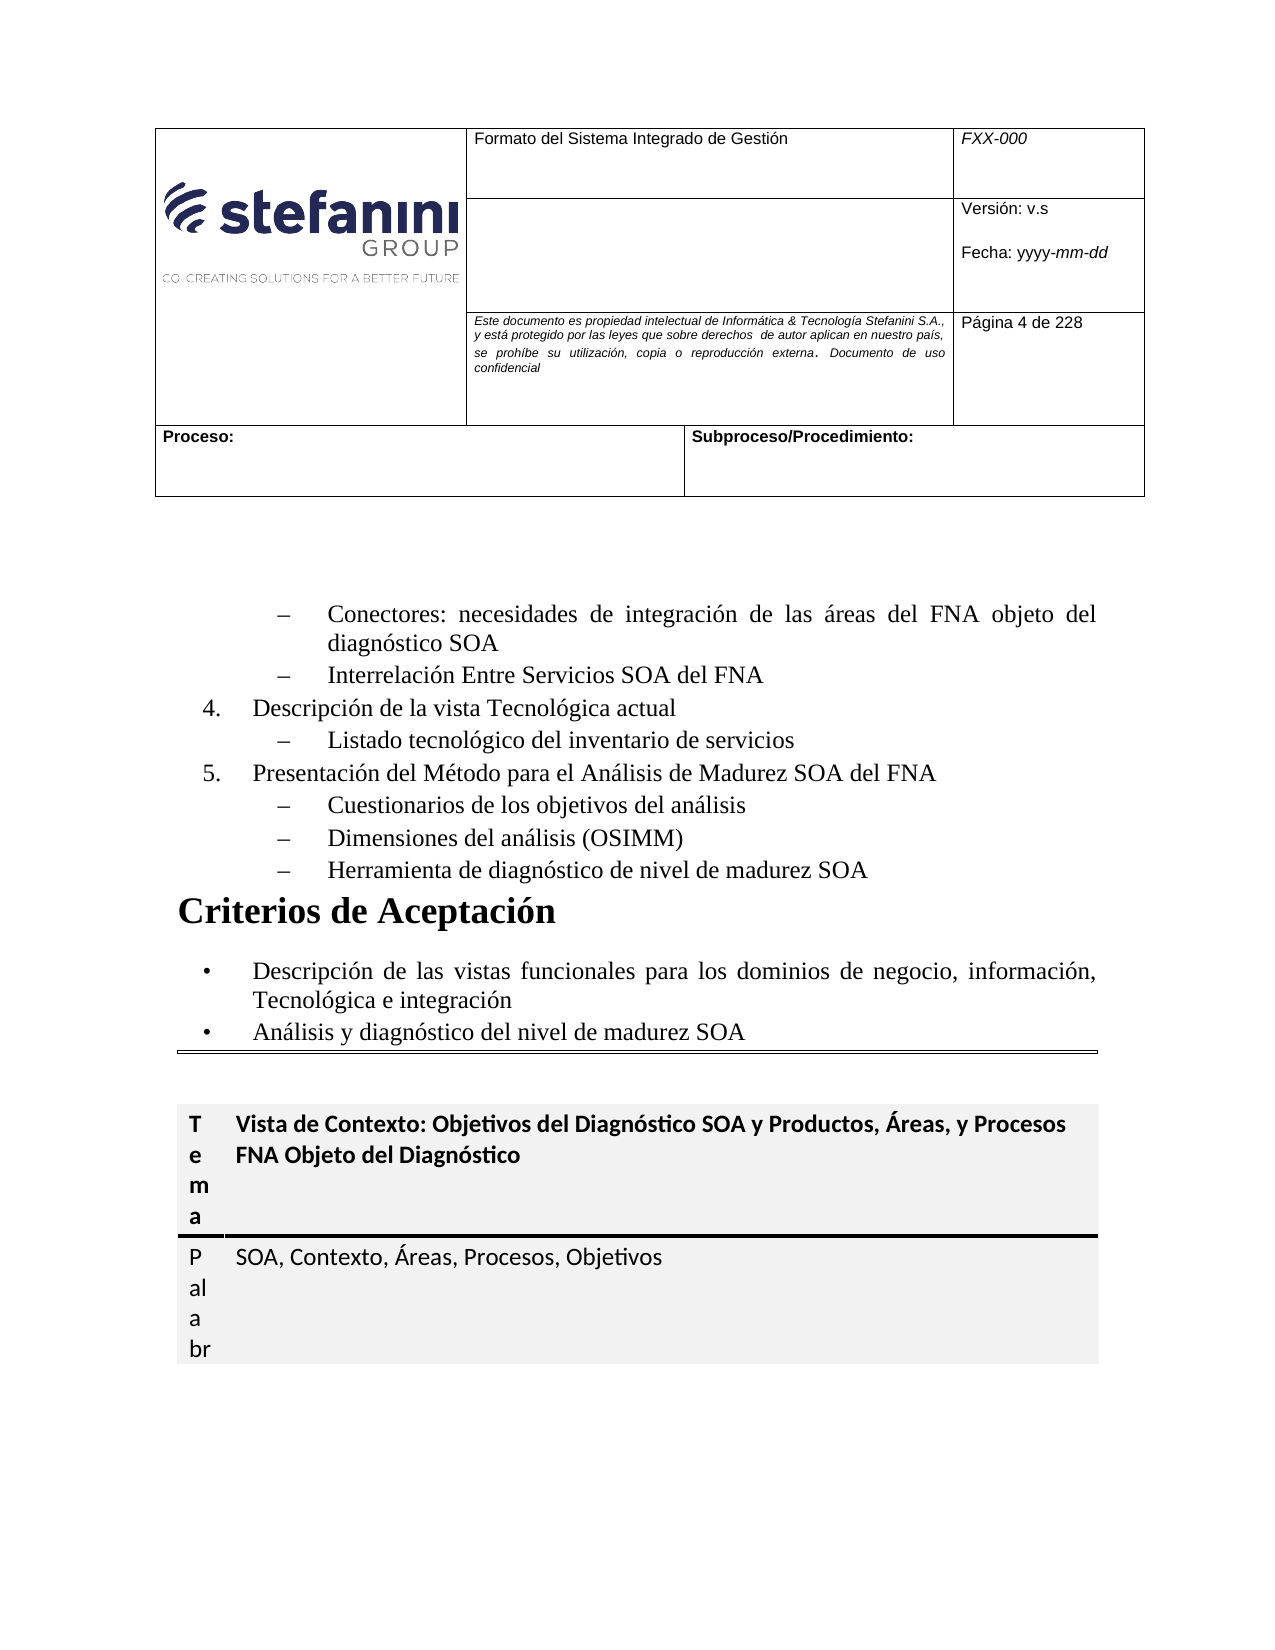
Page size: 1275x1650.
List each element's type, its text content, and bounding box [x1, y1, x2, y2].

table_header Tema [178, 1105, 224, 1234]
list Presentación del Método para el Análisis de Madurez SOA del FNA [202, 758, 1098, 787]
list Listado tecnológico del inventario de servicios [277, 726, 1098, 754]
list Análisis y diagnóstico del nivel de madurez SOA [202, 1017, 1098, 1046]
list Herramienta de diagnóstico de nivel de madurez SOA [277, 856, 1098, 884]
list Cuestionarios de los objetivos del análisis [277, 791, 1098, 819]
picture [162, 182, 460, 286]
list Descripción de la vista Tecnológica actual [202, 693, 1098, 722]
list Descripción de las vistas funcionales para los dominios de negocio, información, Tecnológica e integración [202, 956, 1098, 1014]
table_cell Palabras clave [178, 1238, 224, 1363]
table_header Vista de Contexto: Objetivos del Diagnóstico SOA y Productos, Áreas, y Procesos FNA Objeto del Diagnóstico [225, 1105, 1098, 1234]
subtitle Criterios de Aceptación [177, 888, 1098, 931]
table_cell SOA, Contexto, Áreas, Procesos, Objetivos [225, 1238, 1098, 1363]
list Conectores: necesidades de integración de las áreas del FNA objeto del diagnóstico SOA [277, 599, 1098, 657]
list Interrelación Entre Servicios SOA del FNA [277, 661, 1098, 689]
list Dimensiones del análisis (OSIMM) [277, 823, 1098, 852]
